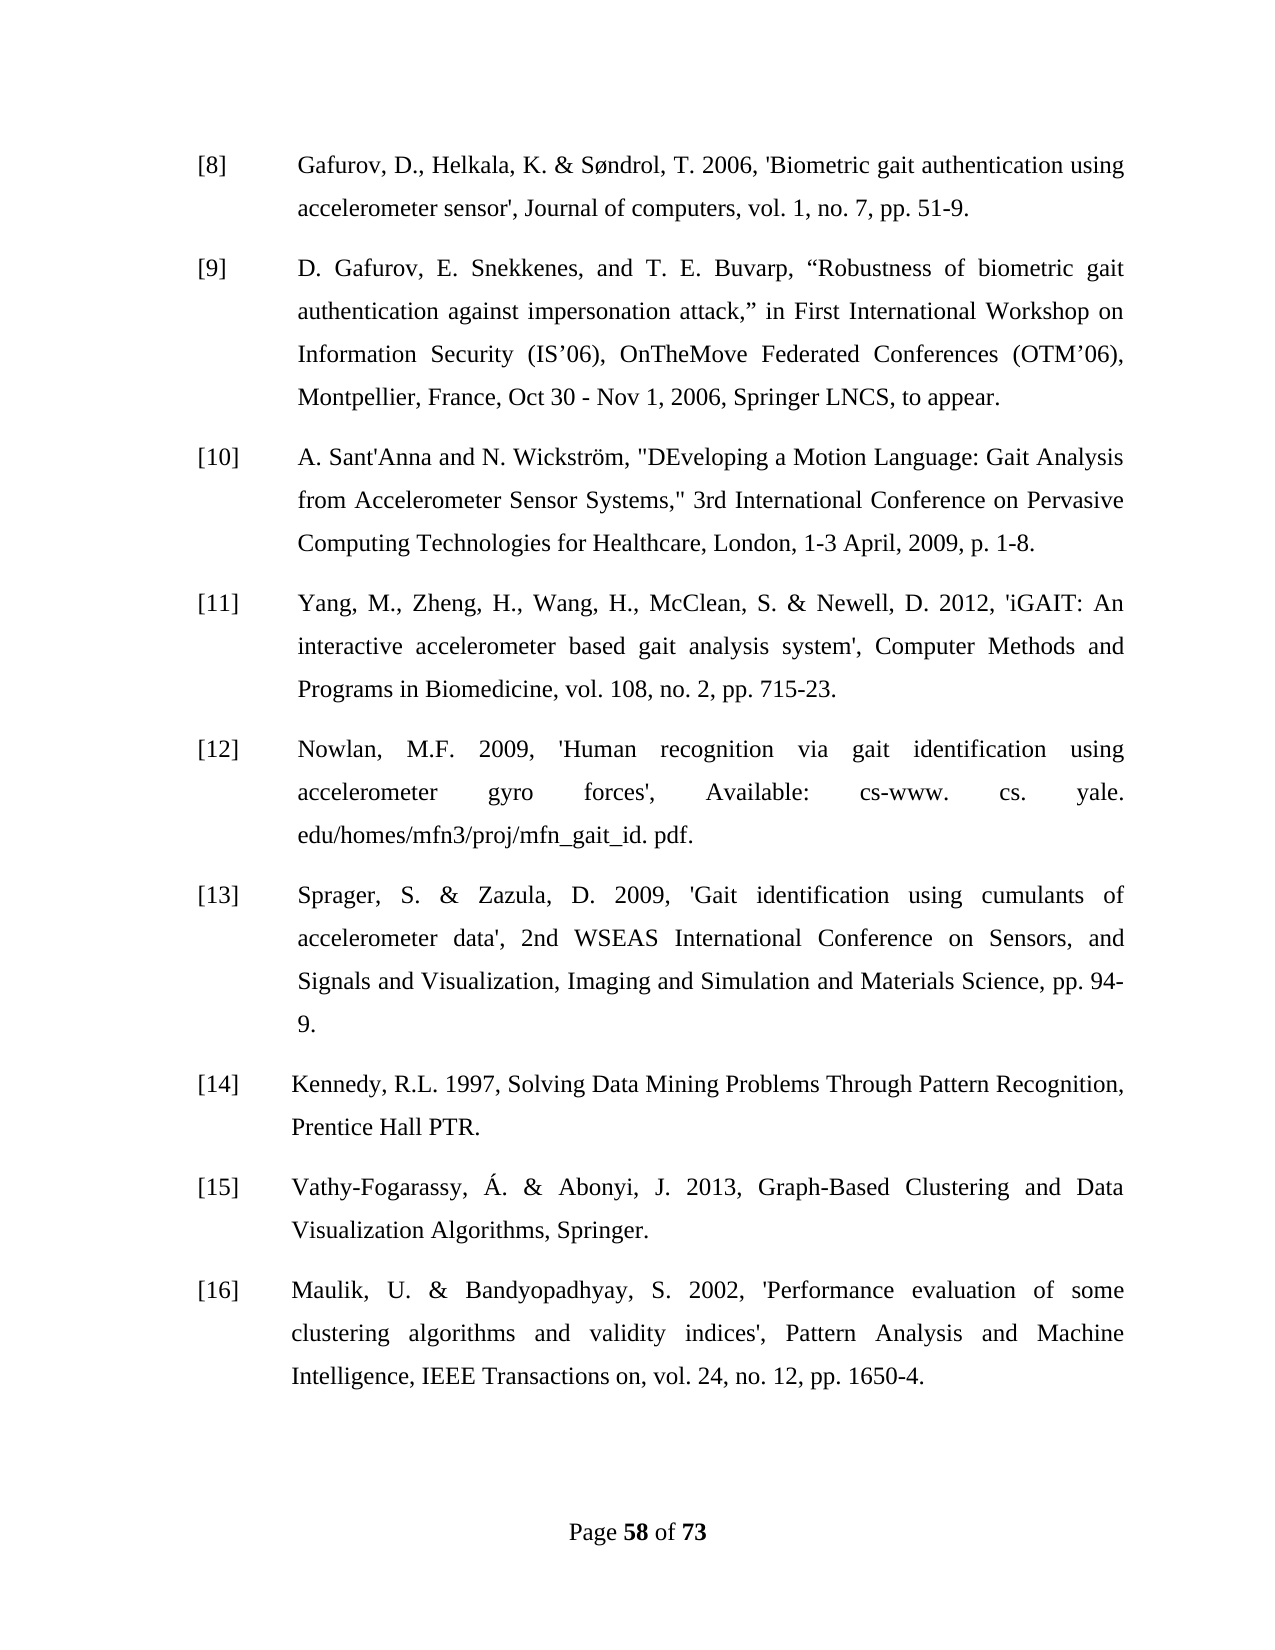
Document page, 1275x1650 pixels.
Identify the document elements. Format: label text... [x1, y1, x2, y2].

text [13] Sprager, S. & Zazula, D. 2009, 'Gait identification using cumulants of accelerometer data', 2nd WSEAS International Conference on Sensors, and Signals and Visualization, Imaging and Simulation and Materials Science, pp. 94-9. [197, 880, 1125, 1038]
text [14] Kennedy, R.L. 1997, Solving Data Mining Problems Through Pattern Recognition, Prentice Hall PTR. [197, 1069, 1125, 1141]
text [8] Gafurov, D., Helkala, K. & Søndrol, T. 2006, 'Biometric gait authentication using accelerometer sensor', Journal of computers, vol. 1, no. 7, pp. 51-9. [197, 150, 1125, 222]
text [12] Nowlan, M.F. 2009, 'Human recognition via gait identification using accelerometer gyro forces', Available: cs-www. cs. yale. edu/homes/mfn3/proj/mfn_gait_id. pdf. [197, 734, 1125, 849]
text [15] Vathy-Fogarassy, Á. & Abonyi, J. 2013, Graph-Based Clustering and Data Visualization Algorithms, Springer. [197, 1172, 1125, 1244]
text [10] A. Sant'Anna and N. Wickström, "DEveloping a Motion Language: Gait Analysis from Accelerometer Sensor Systems," 3rd International Conference on Pervasive Computing Technologies for Healthcare, London, 1-3 April, 2009, p. 1-8. [197, 442, 1125, 557]
text [11] Yang, M., Zheng, H., Wang, H., McClean, S. & Newell, D. 2012, 'iGAIT: An interactive accelerometer based gait analysis system', Computer Methods and Programs in Biomedicine, vol. 108, no. 2, pp. 715-23. [197, 588, 1125, 703]
text [9] D. Gafurov, E. Snekkenes, and T. E. Buvarp, “Robustness of biometric gait authentication against impersonation attack,” in First International Workshop on Information Security (IS’06), OnTheMove Federated Conferences (OTM’06), Montpellier, France, Oct 30 - Nov 1, 2006, Springer LNCS, to appear. [197, 253, 1125, 411]
text [16] Maulik, U. & Bandyopadhyay, S. 2002, 'Performance evaluation of some clustering algorithms and validity indices', Pattern Analysis and Machine Intelligence, IEEE Transactions on, vol. 24, no. 12, pp. 1650-4. [197, 1275, 1125, 1390]
